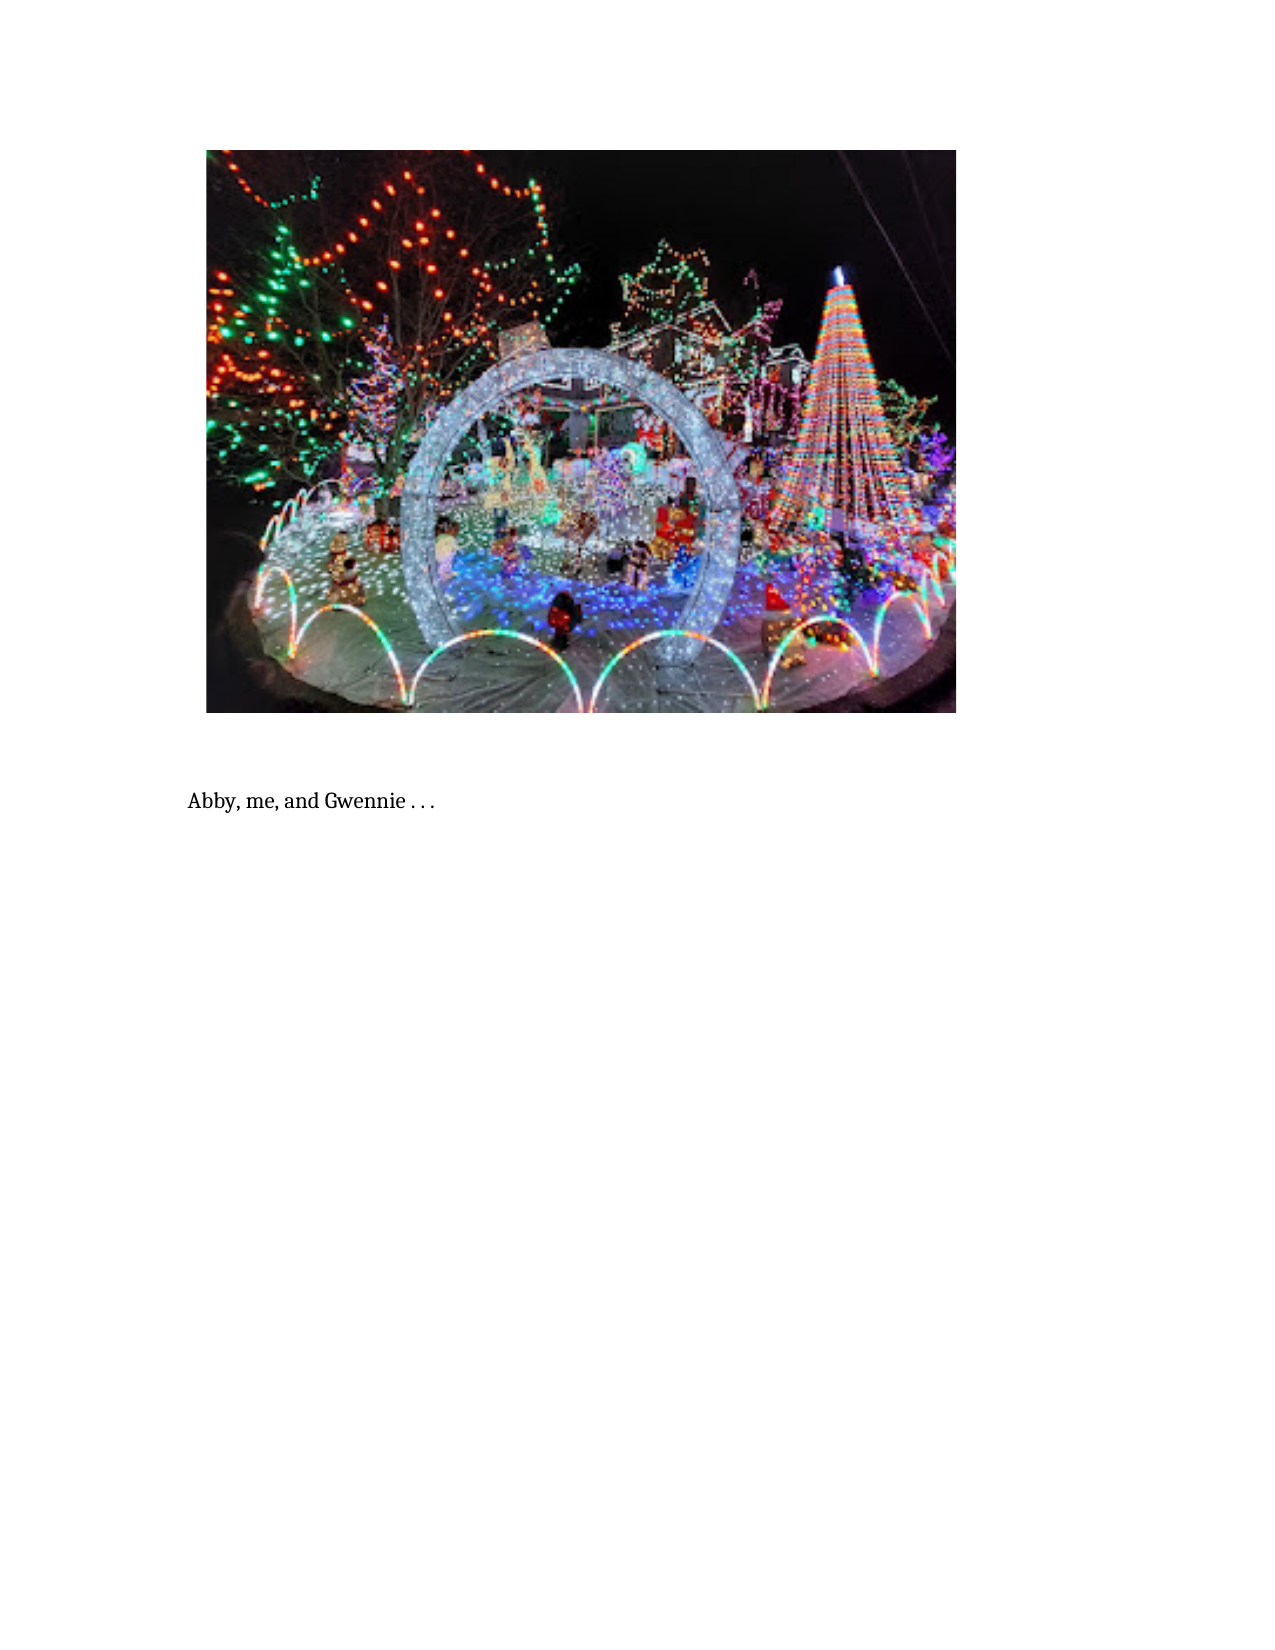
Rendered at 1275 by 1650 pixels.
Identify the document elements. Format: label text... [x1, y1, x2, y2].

text Abby, me, and Gwennie . . . [187, 788, 1087, 814]
picture [206, 150, 957, 713]
